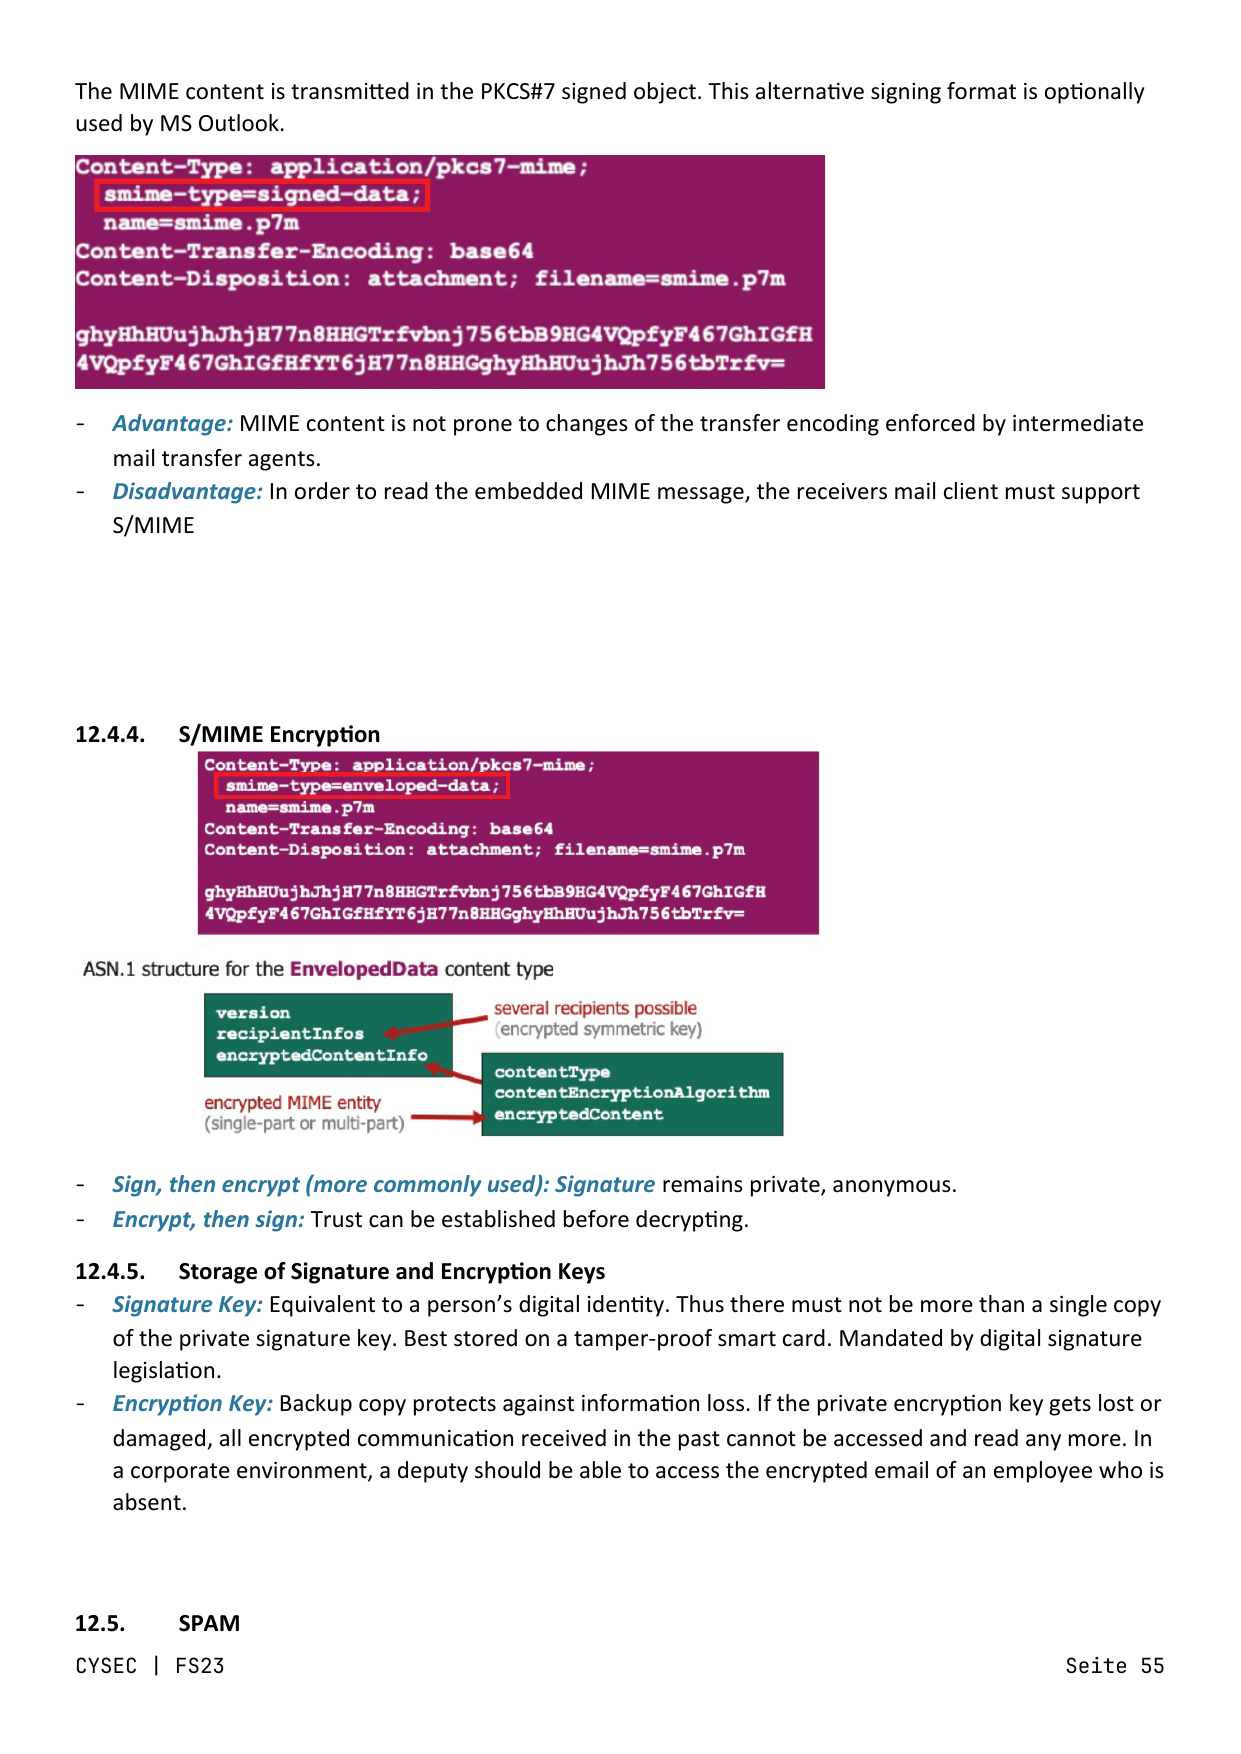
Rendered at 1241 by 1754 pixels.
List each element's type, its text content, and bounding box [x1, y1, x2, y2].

text Signature Key: Equivalent to a person’s digital identity. Thus there must not be more than a single copy of the private signature key. Best stored on a tamper-proof smart card. Mandated by digital signature legislation. [75, 1287, 1165, 1385]
text Encrypt, then sign: Trust can be established before decrypting. [75, 1202, 1165, 1236]
picture [75, 155, 826, 389]
subtitle SPAM [74, 1607, 1165, 1637]
text Sign, then encrypt (more commonly used): Signature remains private, anonymous. [75, 1167, 1165, 1201]
text Advantage: MIME content is not prone to changes of the transfer encoding enforced by intermediate mail transfer agents. [75, 407, 1165, 473]
picture [75, 750, 826, 1149]
text Encryption Key: Backup copy protects against information loss. If the private encryption key gets lost or damaged, all encrypted communication received in the past cannot be accessed and read any more. In a corporate environment, a deputy should be able to access the encrypted email of an employee who is absent. [75, 1386, 1165, 1516]
text Storage of Signature and Encryption Keys [75, 1255, 1165, 1285]
text S/MIME Encryption [75, 718, 1165, 749]
text Disadvantage: In order to read the embedded MIME message, the receivers mail client must support S/MIME [75, 474, 1165, 540]
text The MIME content is transmitted in the PKCS#7 signed object. This alternative signing format is optionally used by MS Outlook. [75, 75, 1165, 137]
